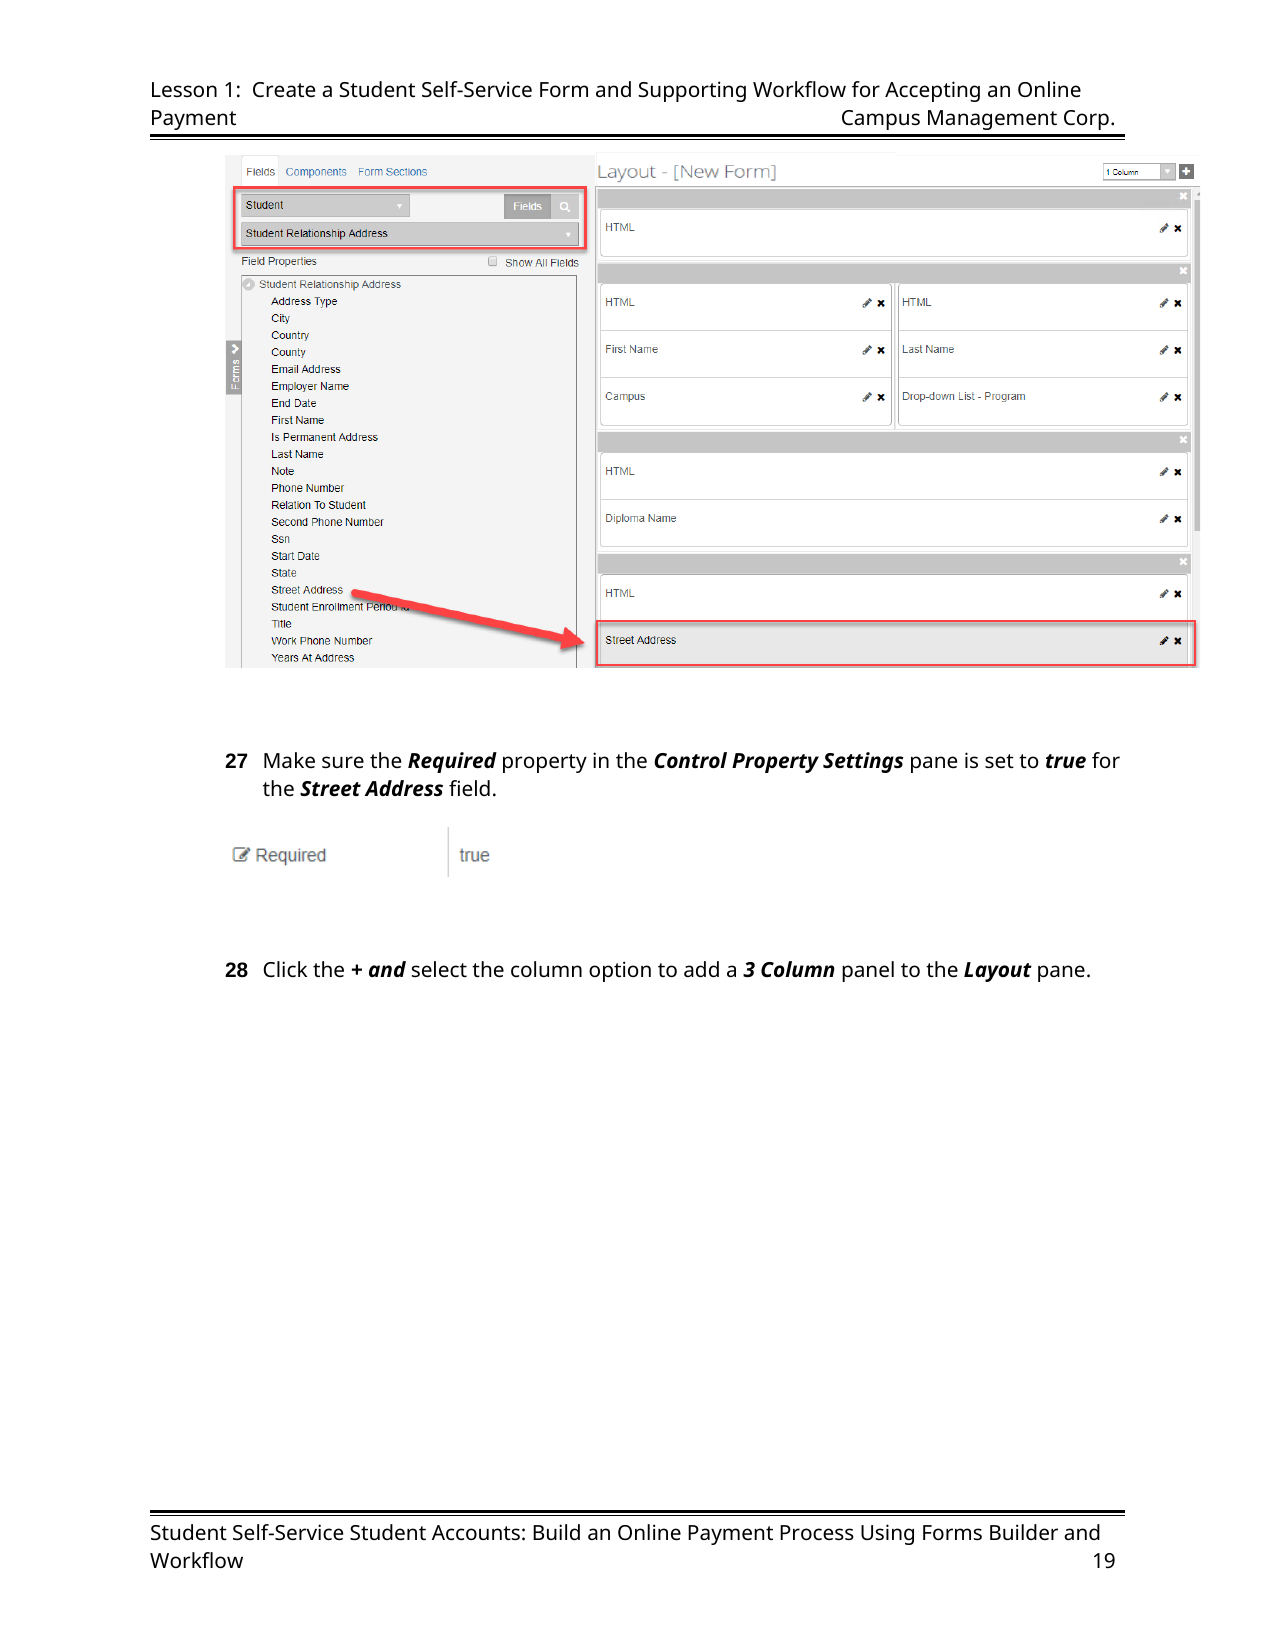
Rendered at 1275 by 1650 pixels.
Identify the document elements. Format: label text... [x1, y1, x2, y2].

text Click the + and select the column option to add a 3 Column panel to the Layout pane. [225, 955, 1125, 983]
text Make sure the Required property in the Control Property Settings pane is set to true for the Street Address field. [225, 746, 1125, 803]
picture [225, 152, 1200, 668]
picture [225, 827, 588, 877]
